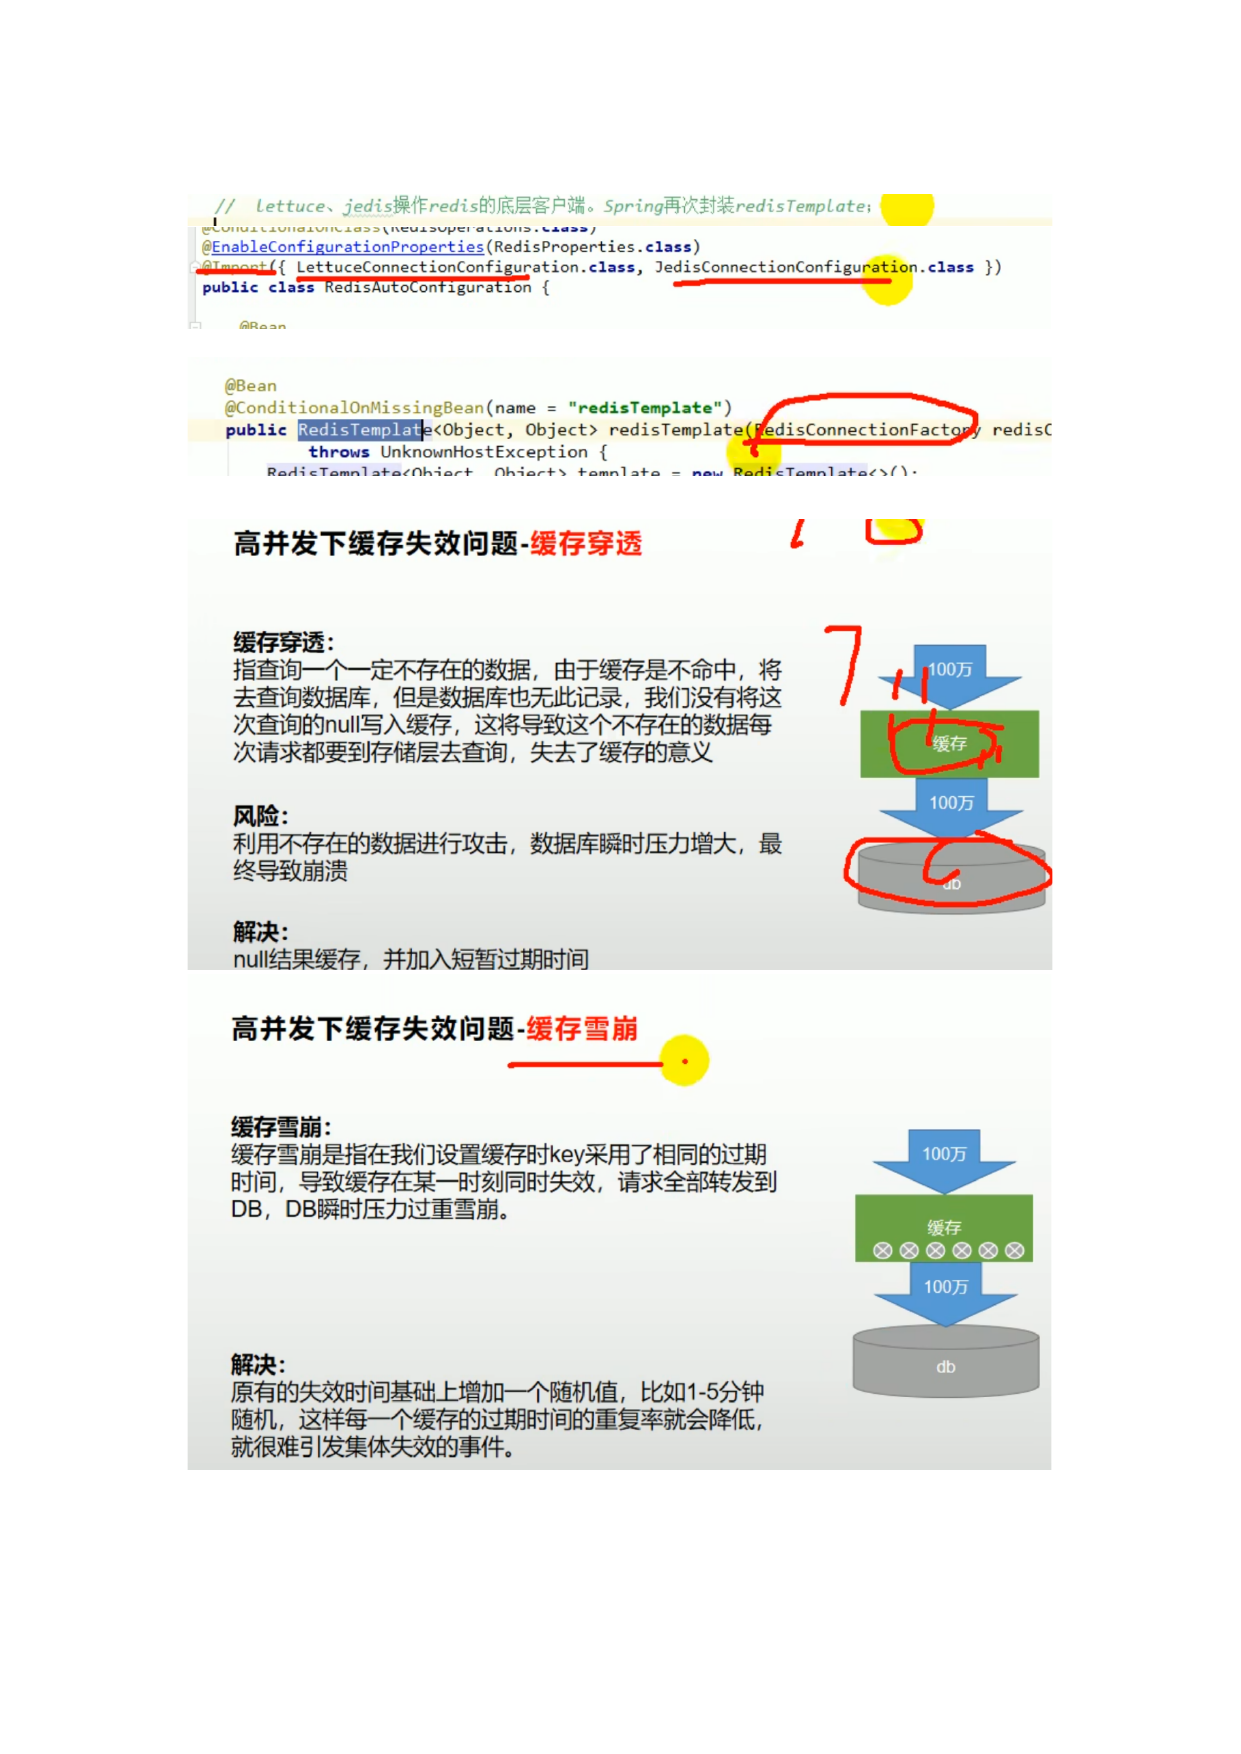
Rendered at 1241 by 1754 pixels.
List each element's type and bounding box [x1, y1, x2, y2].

picture [187, 519, 1053, 970]
picture [187, 227, 1052, 329]
picture [187, 194, 1053, 226]
picture [187, 357, 1052, 476]
picture [187, 974, 1052, 1470]
